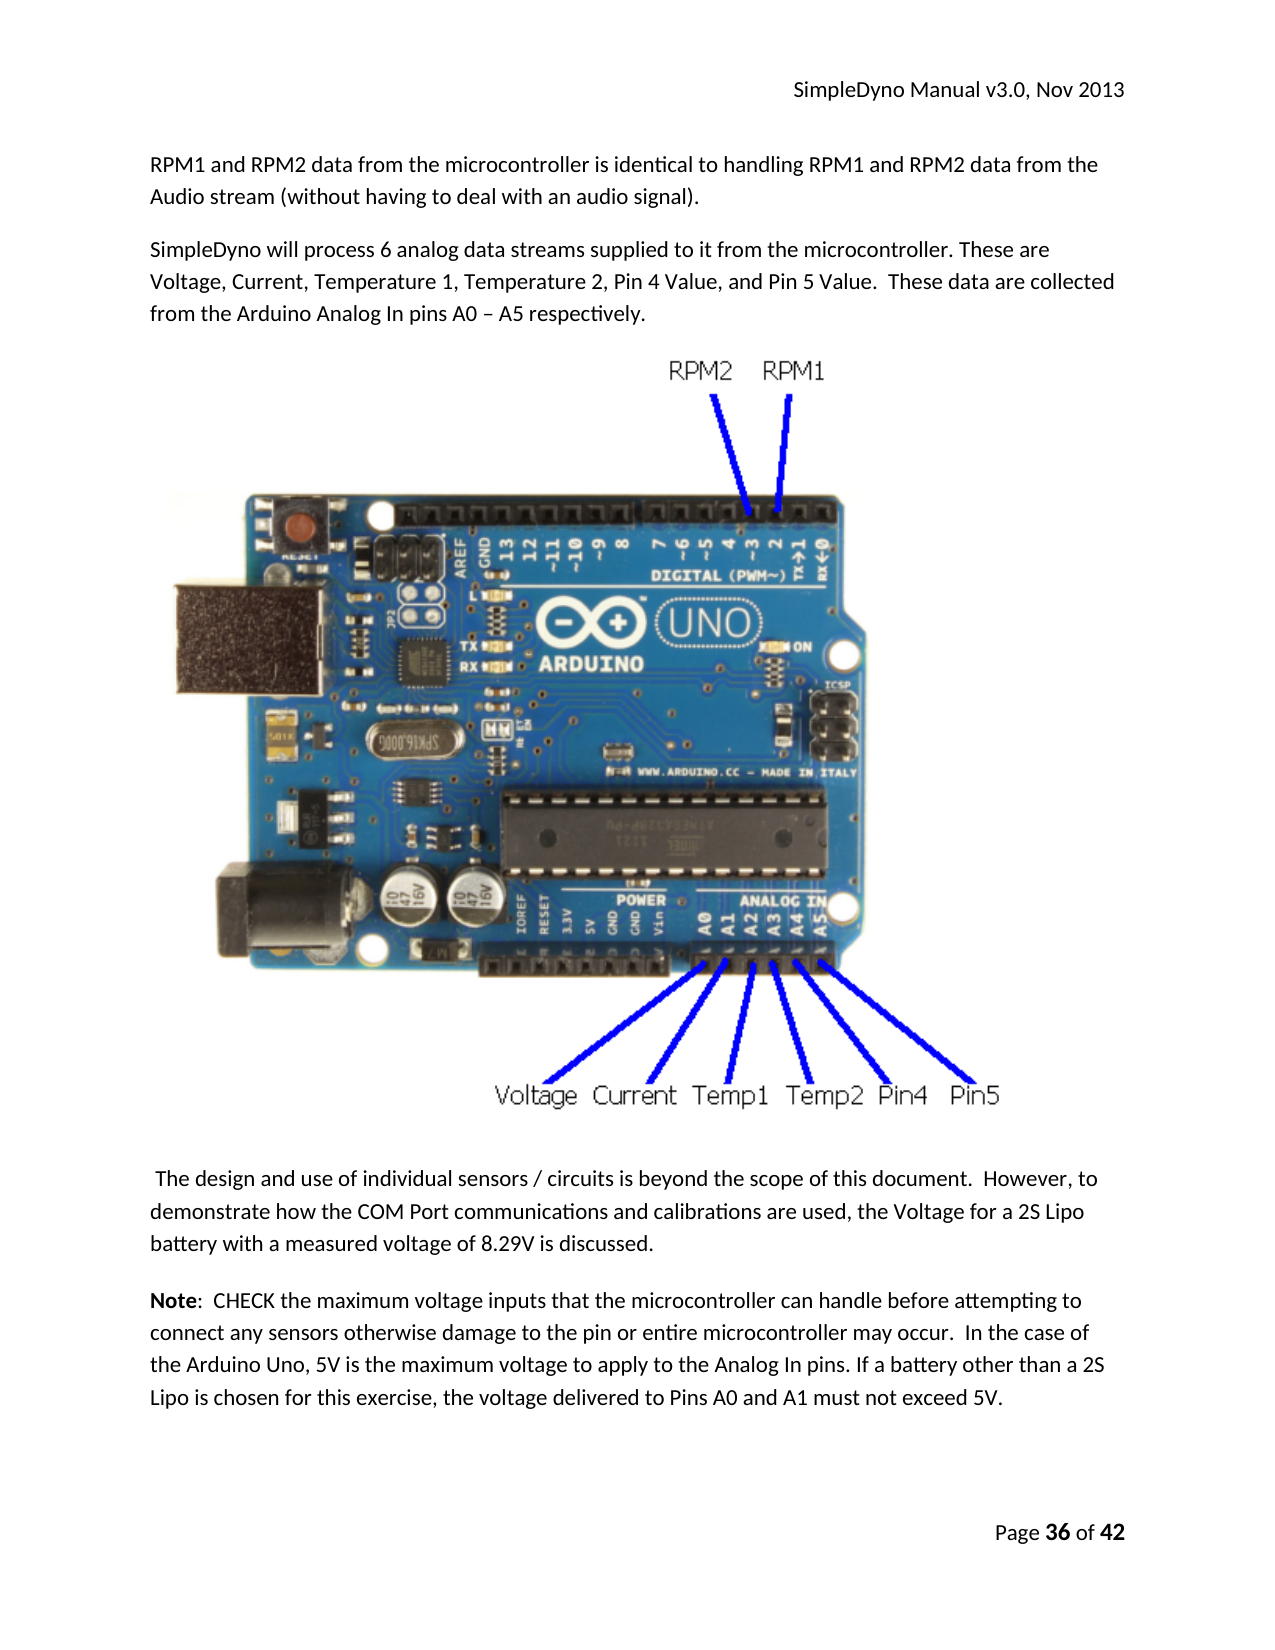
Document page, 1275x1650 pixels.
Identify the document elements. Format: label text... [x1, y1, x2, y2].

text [150, 150, 1125, 210]
text The design and use of individual sensors / circuits is beyond the scope of this document. However, to demonstrate how the COM Port communications and calibrations are used, the Voltage for a 2S Lipo battery with a measured voltage of 8.29V is discussed. [150, 1164, 1125, 1257]
text SimpleDyno will process 6 analog data streams supplied to it from the microcontroller. These are Voltage, Current, Temperature 1, Temperature 2, Pin 4 Value, and Pin 5 Value. These data are collected from the Arduino Analog In pins A0 – A5 respectively. [150, 235, 1125, 328]
picture [150, 352, 1024, 1136]
text Note: CHECK the maximum voltage inputs that the microcontroller can handle before attempting to connect any sensors otherwise damage to the pin or entire microcontroller may occur. In the case of the Arduino Uno, 5V is the maximum voltage to apply to the Analog In pins. If a battery other than a 2S Lipo is chosen for this exercise, the voltage delivered to Pins A0 and A1 must not exceed 5V. [150, 1286, 1125, 1411]
